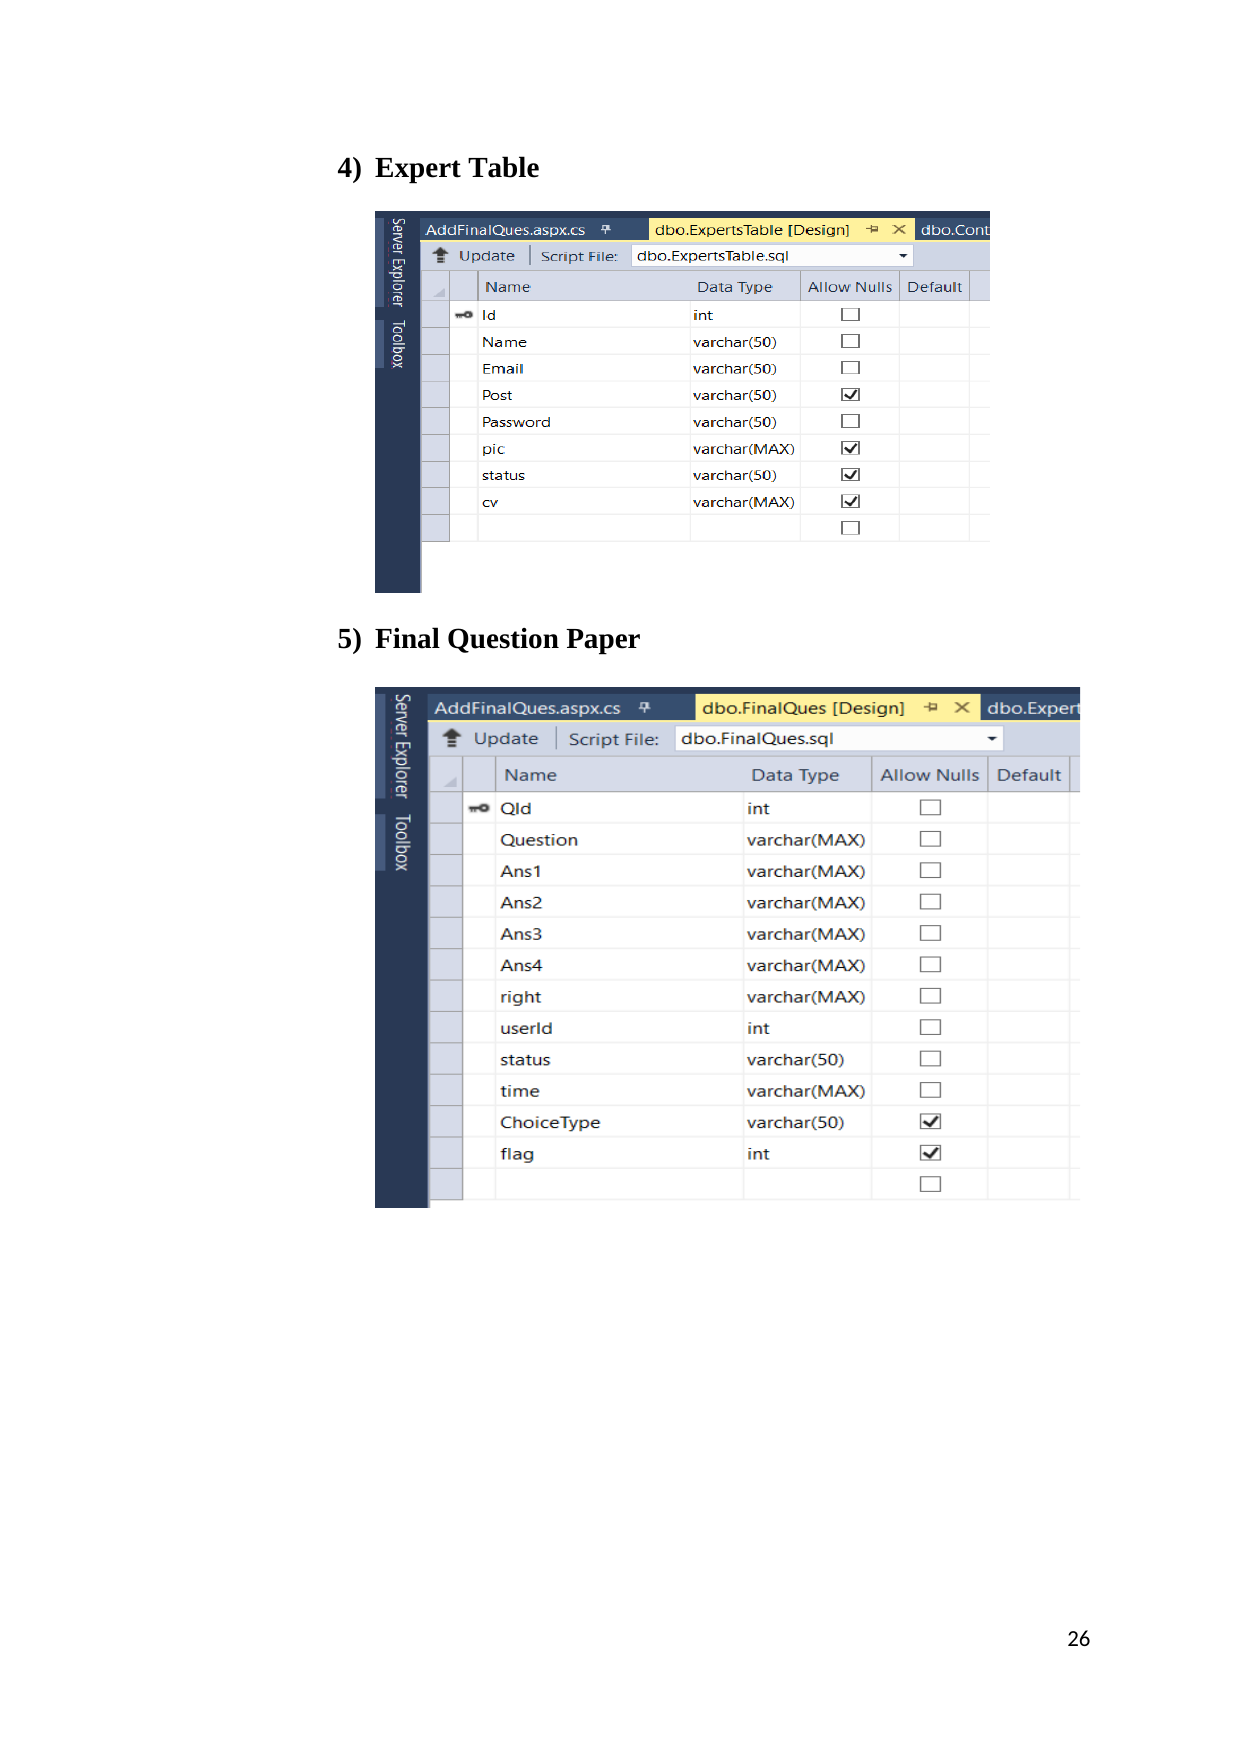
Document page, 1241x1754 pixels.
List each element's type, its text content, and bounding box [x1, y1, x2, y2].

picture [375, 211, 990, 593]
picture [375, 687, 1080, 1208]
list Final Question Paper [337, 621, 1090, 654]
